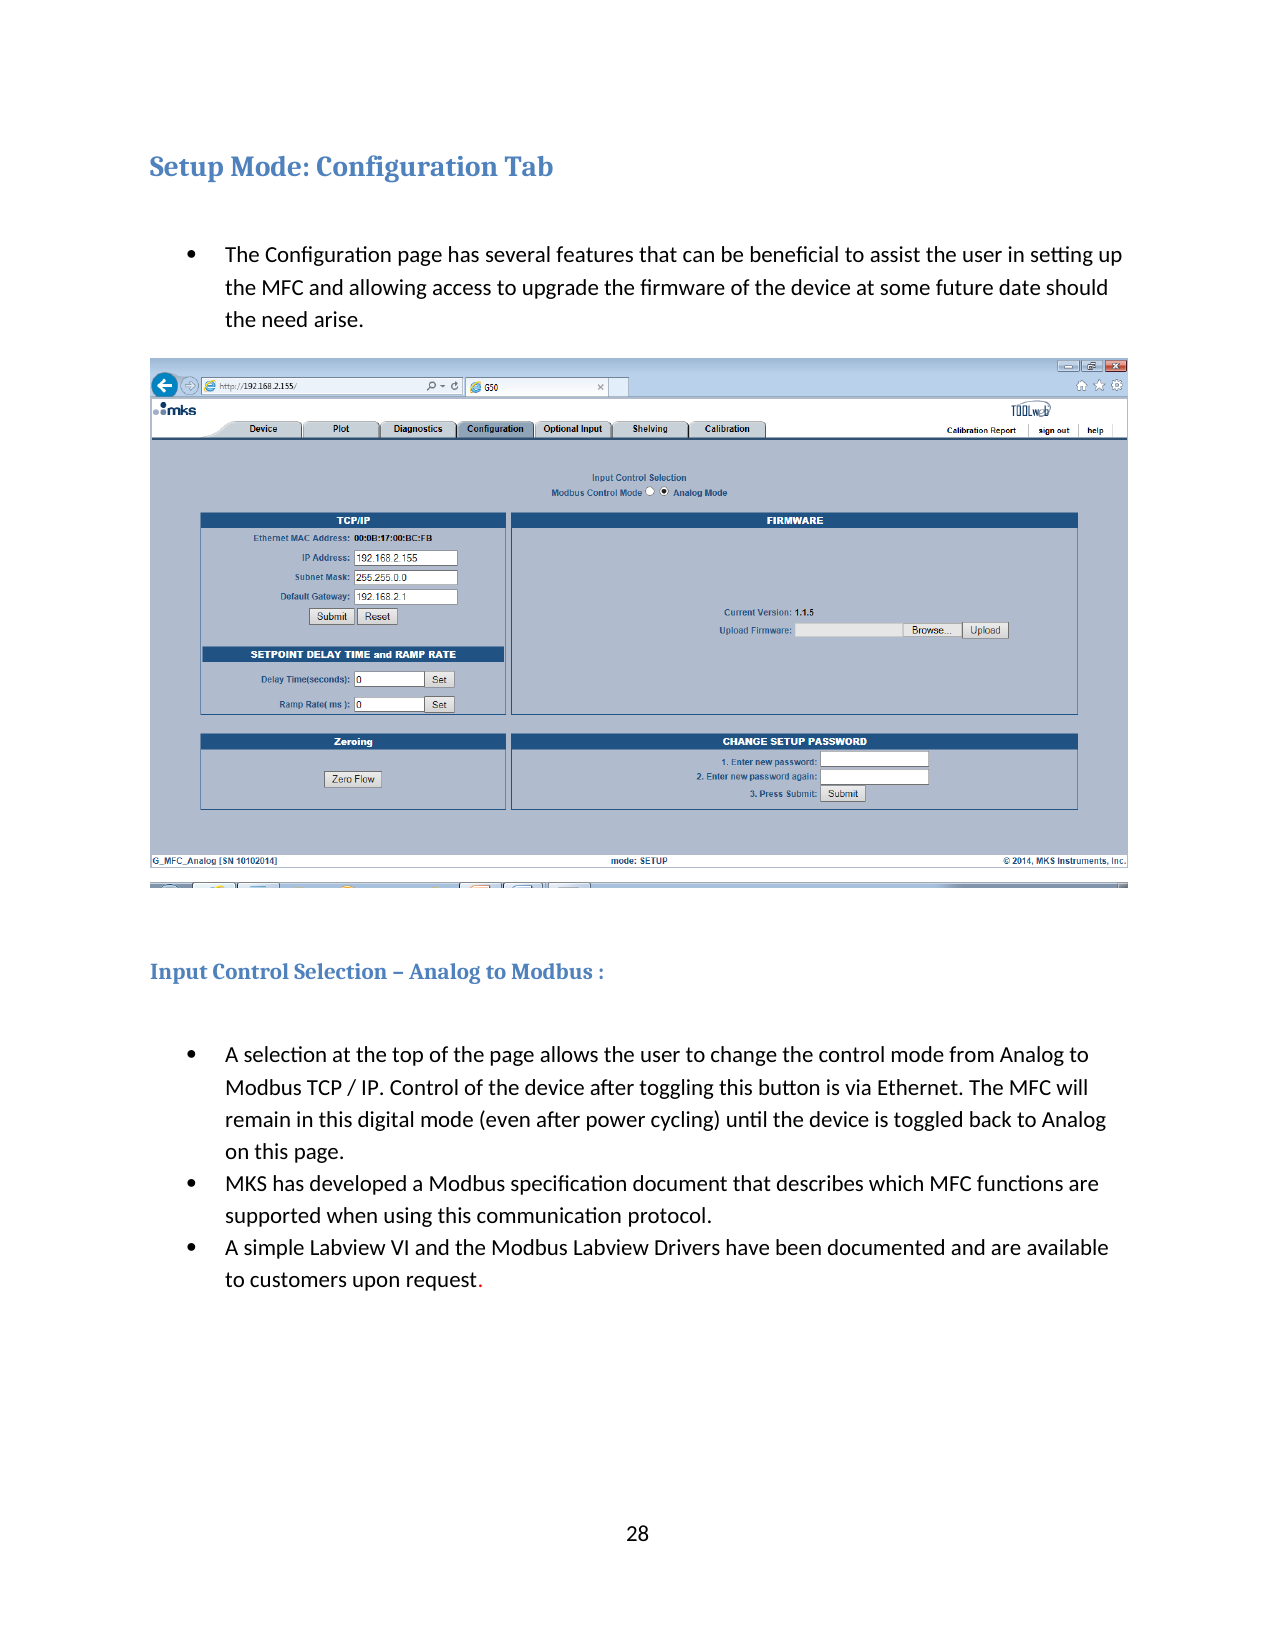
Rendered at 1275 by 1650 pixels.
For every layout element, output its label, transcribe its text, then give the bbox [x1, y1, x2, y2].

subtitle Setup Mode: Configuration Tab [150, 150, 1275, 183]
list MKS has developed a Modbus specification document that describes which MFC functions are supported when using this communication protocol. [187, 1169, 1101, 1229]
list The Configuration page has several features that can be beneficial to assist the user in setting up the MFC and allowing access to upgrade the firmware of the device at some future date should the need arise. [187, 241, 1123, 333]
picture [150, 358, 1128, 888]
subtitle Input Control Selection – Analog to Modbus : [150, 958, 1275, 985]
list A simple Labview VI and the Modbus Labview Drivers have been documented and are available to customers upon request. [187, 1233, 1111, 1293]
list A selection at the top of the page allows the user to change the control mode from Analog to Modbus TCP / IP. Control of the device after toggling this button is via Ethernet. The MFC will remain in this digital mode (even after power cycling) until the device is toggled back to Analog on this page. [187, 1040, 1109, 1165]
